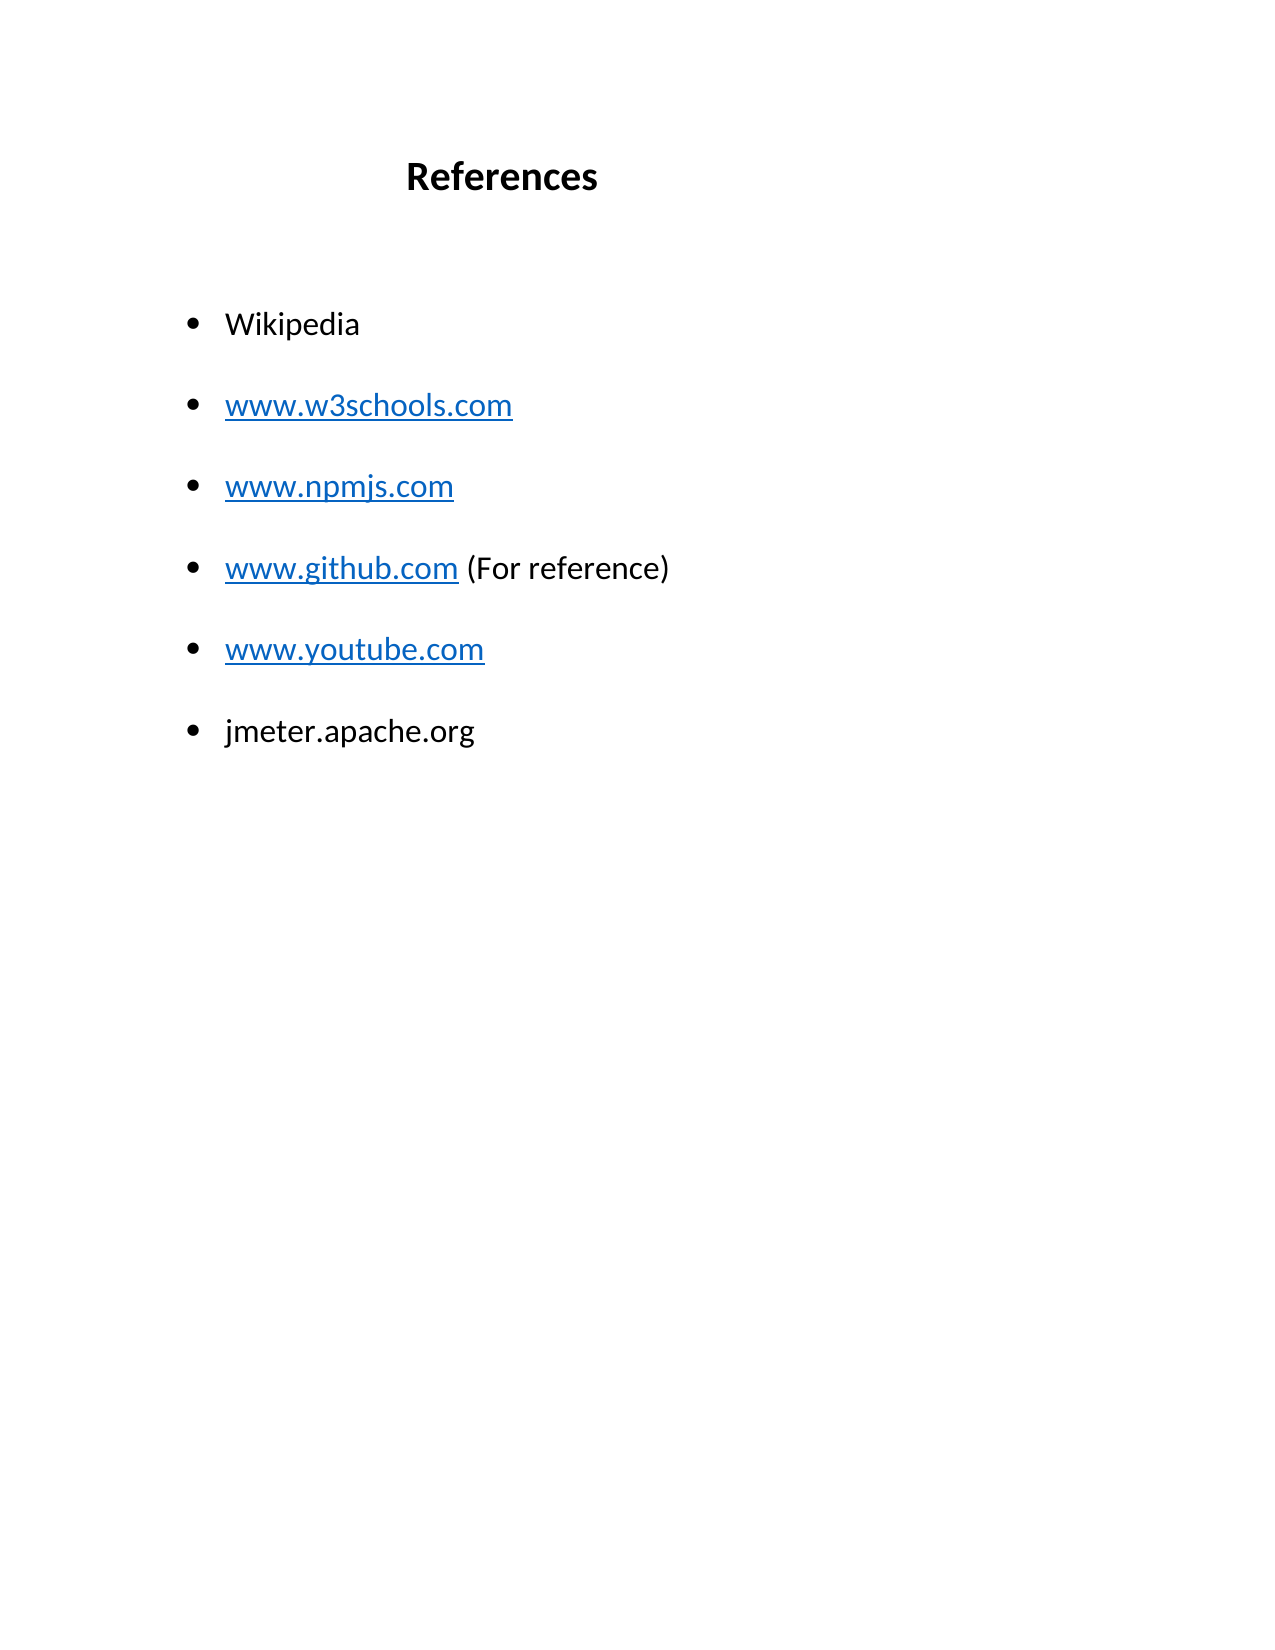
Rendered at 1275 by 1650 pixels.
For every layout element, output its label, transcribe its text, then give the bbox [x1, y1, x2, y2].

list www.npmjs.com [187, 465, 1125, 506]
list Wikipedia [187, 302, 1125, 343]
list www.w3schools.com [187, 384, 1125, 425]
list www.youtube.com [187, 628, 1125, 669]
list jmeter.apache.org [187, 710, 1125, 751]
text References [150, 150, 1125, 201]
list www.github.com (For reference) [187, 547, 1125, 588]
